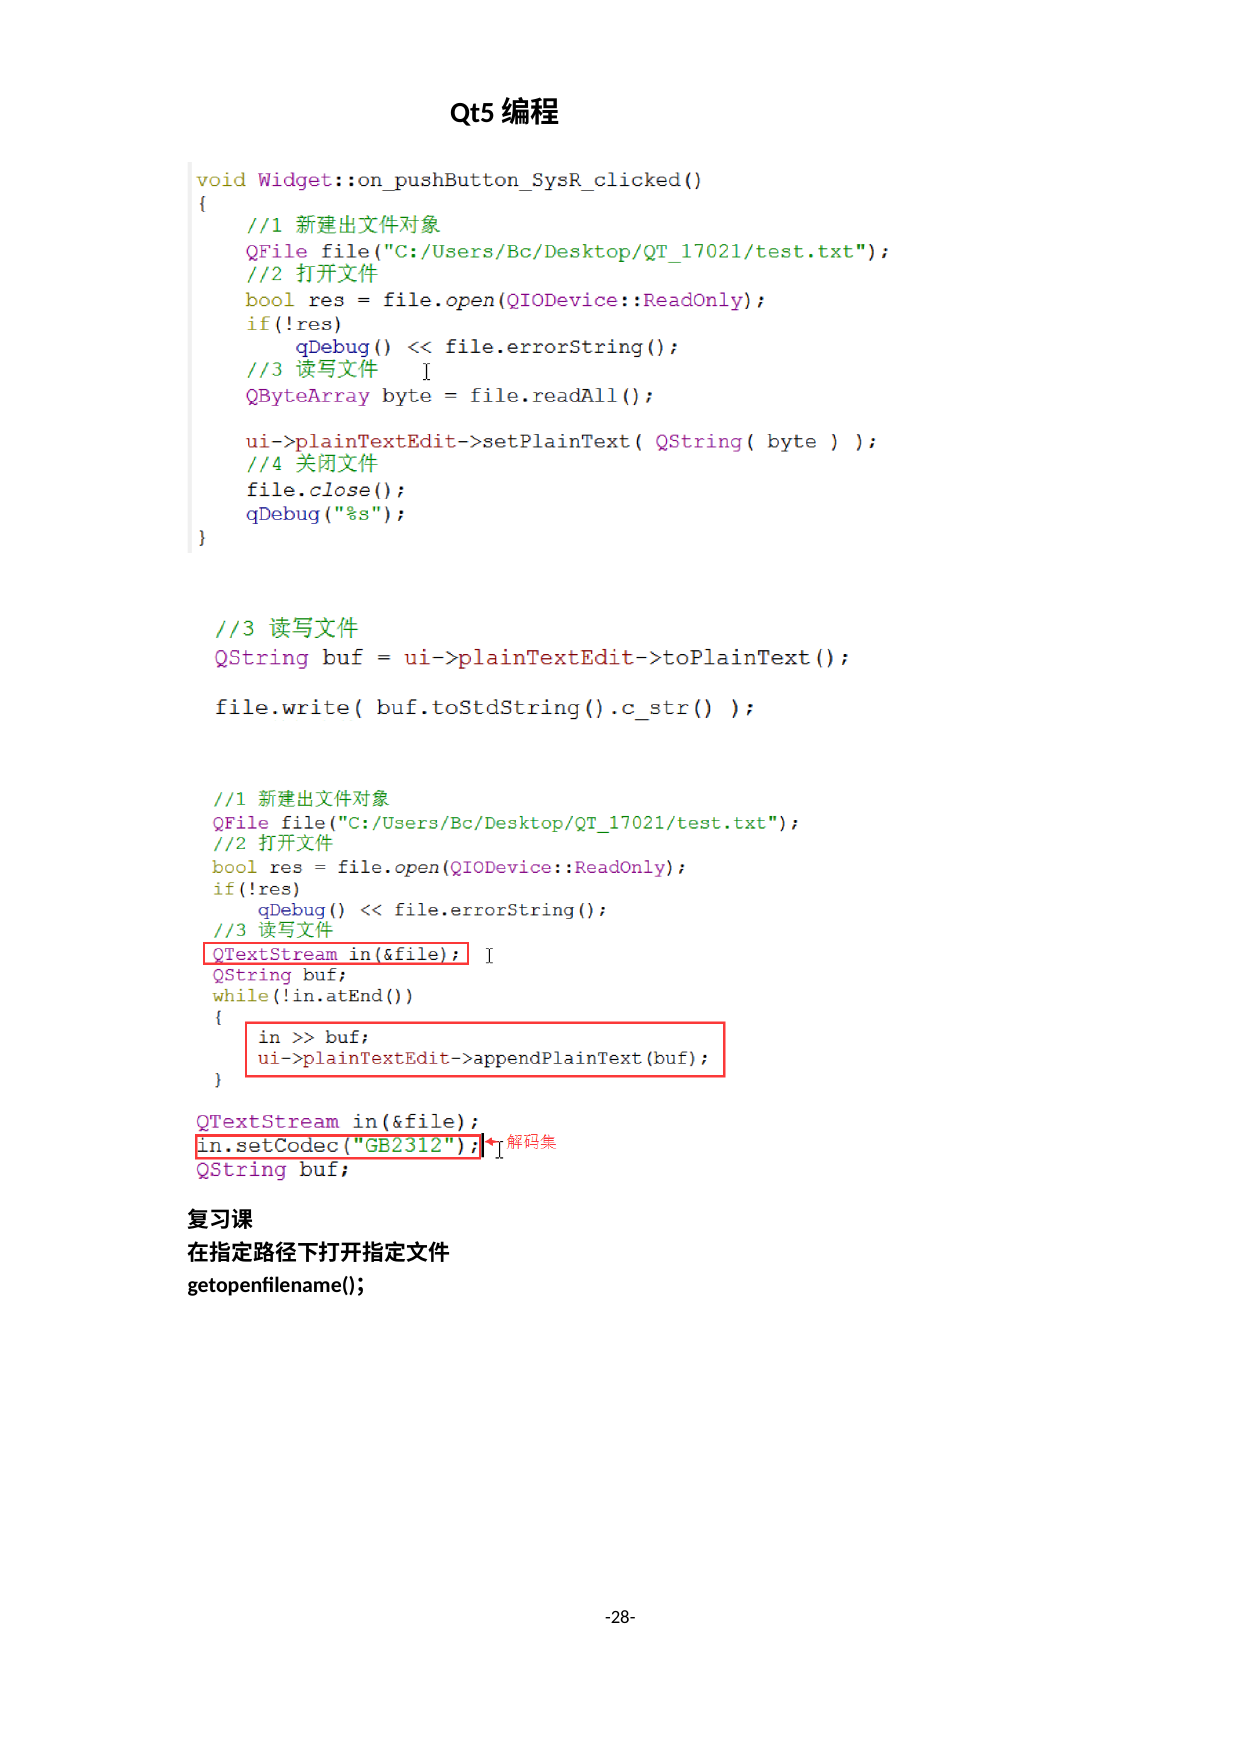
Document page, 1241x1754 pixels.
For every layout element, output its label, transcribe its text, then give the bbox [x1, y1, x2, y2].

picture [187, 162, 898, 553]
picture [187, 779, 850, 1182]
picture [187, 617, 902, 721]
text 在指定路径下打开指定文件 [187, 1234, 1053, 1267]
text getopenfilename()； [187, 1267, 1053, 1299]
text 复习课 [187, 1202, 1053, 1234]
